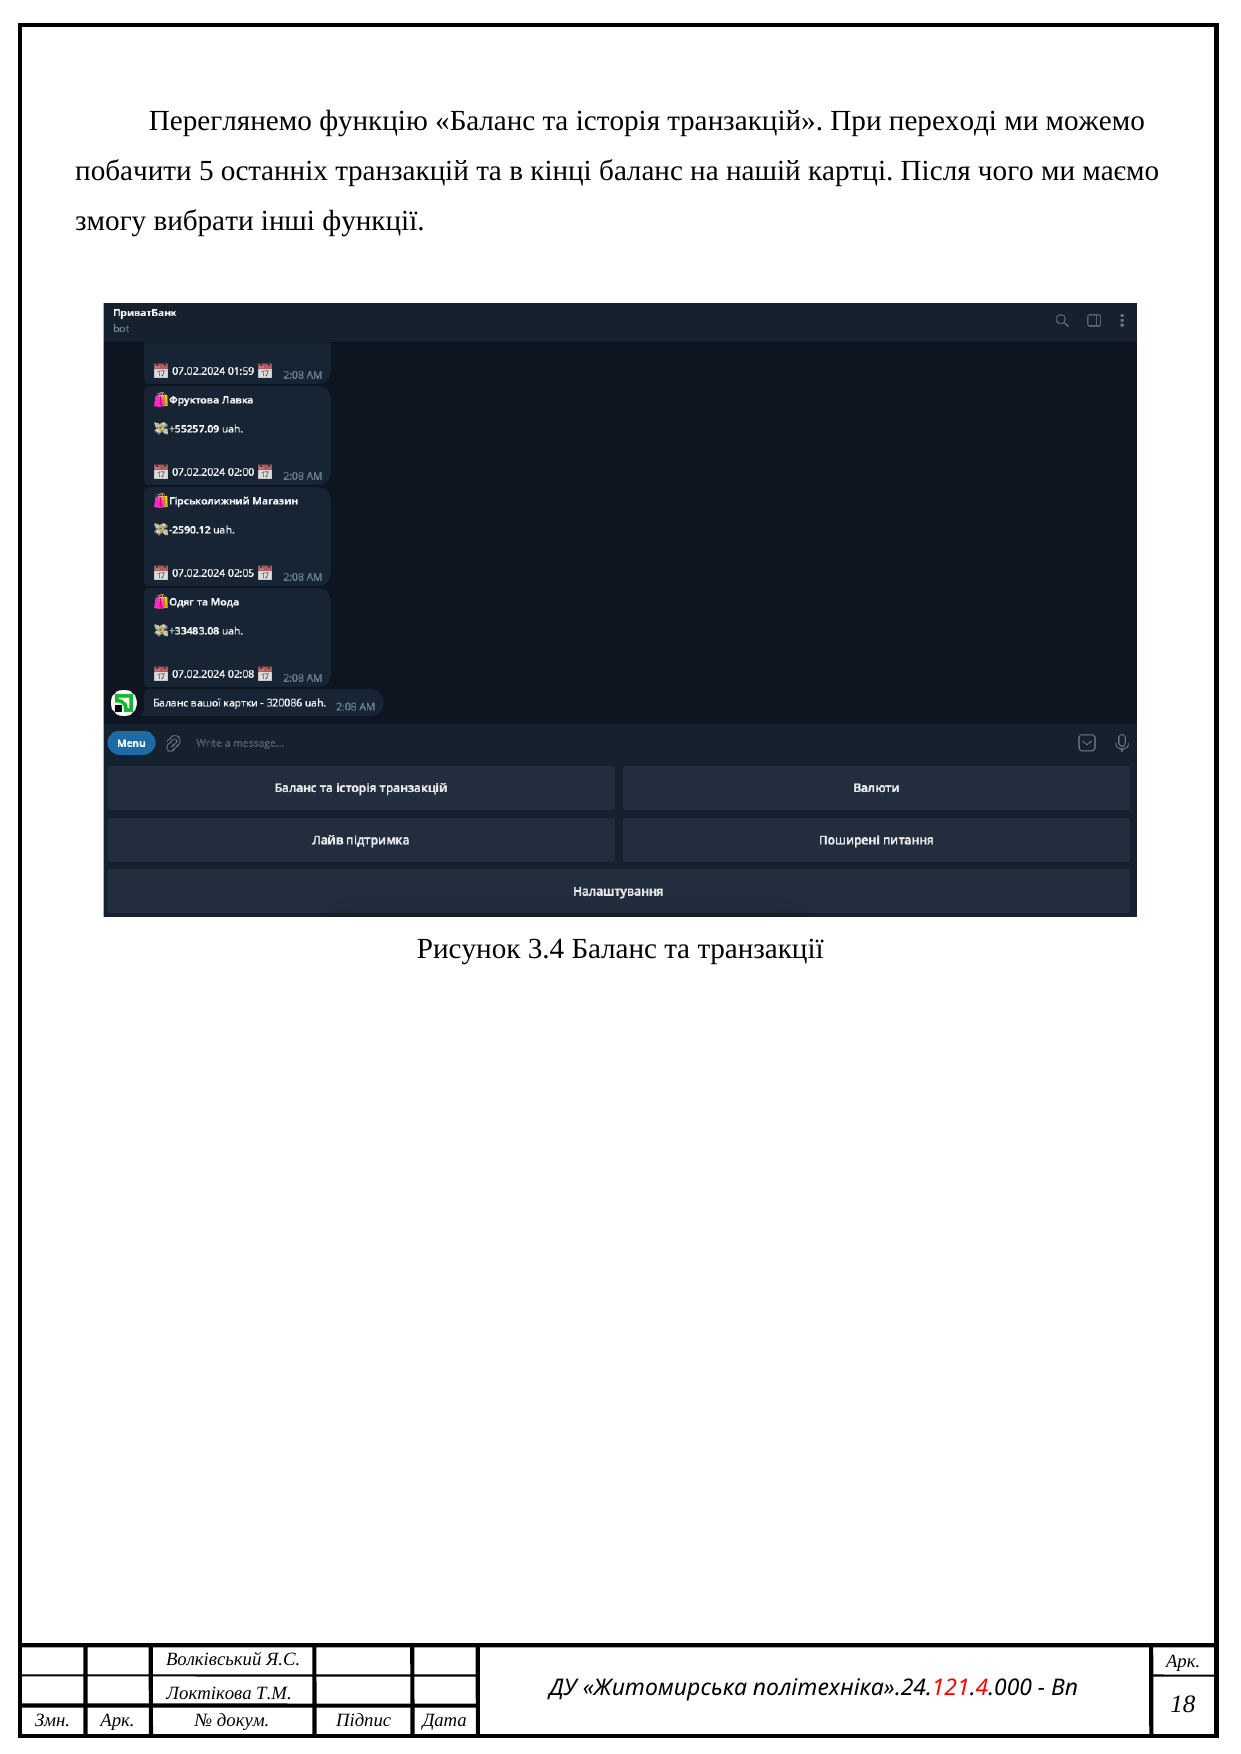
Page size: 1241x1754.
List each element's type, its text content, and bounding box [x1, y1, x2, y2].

text Переглянемо функцію «Баланс та історія транзакцій». При переході ми можемо побачити 5 останніх транзакцій та в кінці баланс на нашій картці. Після чого ми маємо змогу вибрати інші функції. [75, 103, 1165, 237]
picture [103, 303, 1137, 917]
text Рисунок 3.4 Баланс та транзакції [75, 931, 1165, 964]
